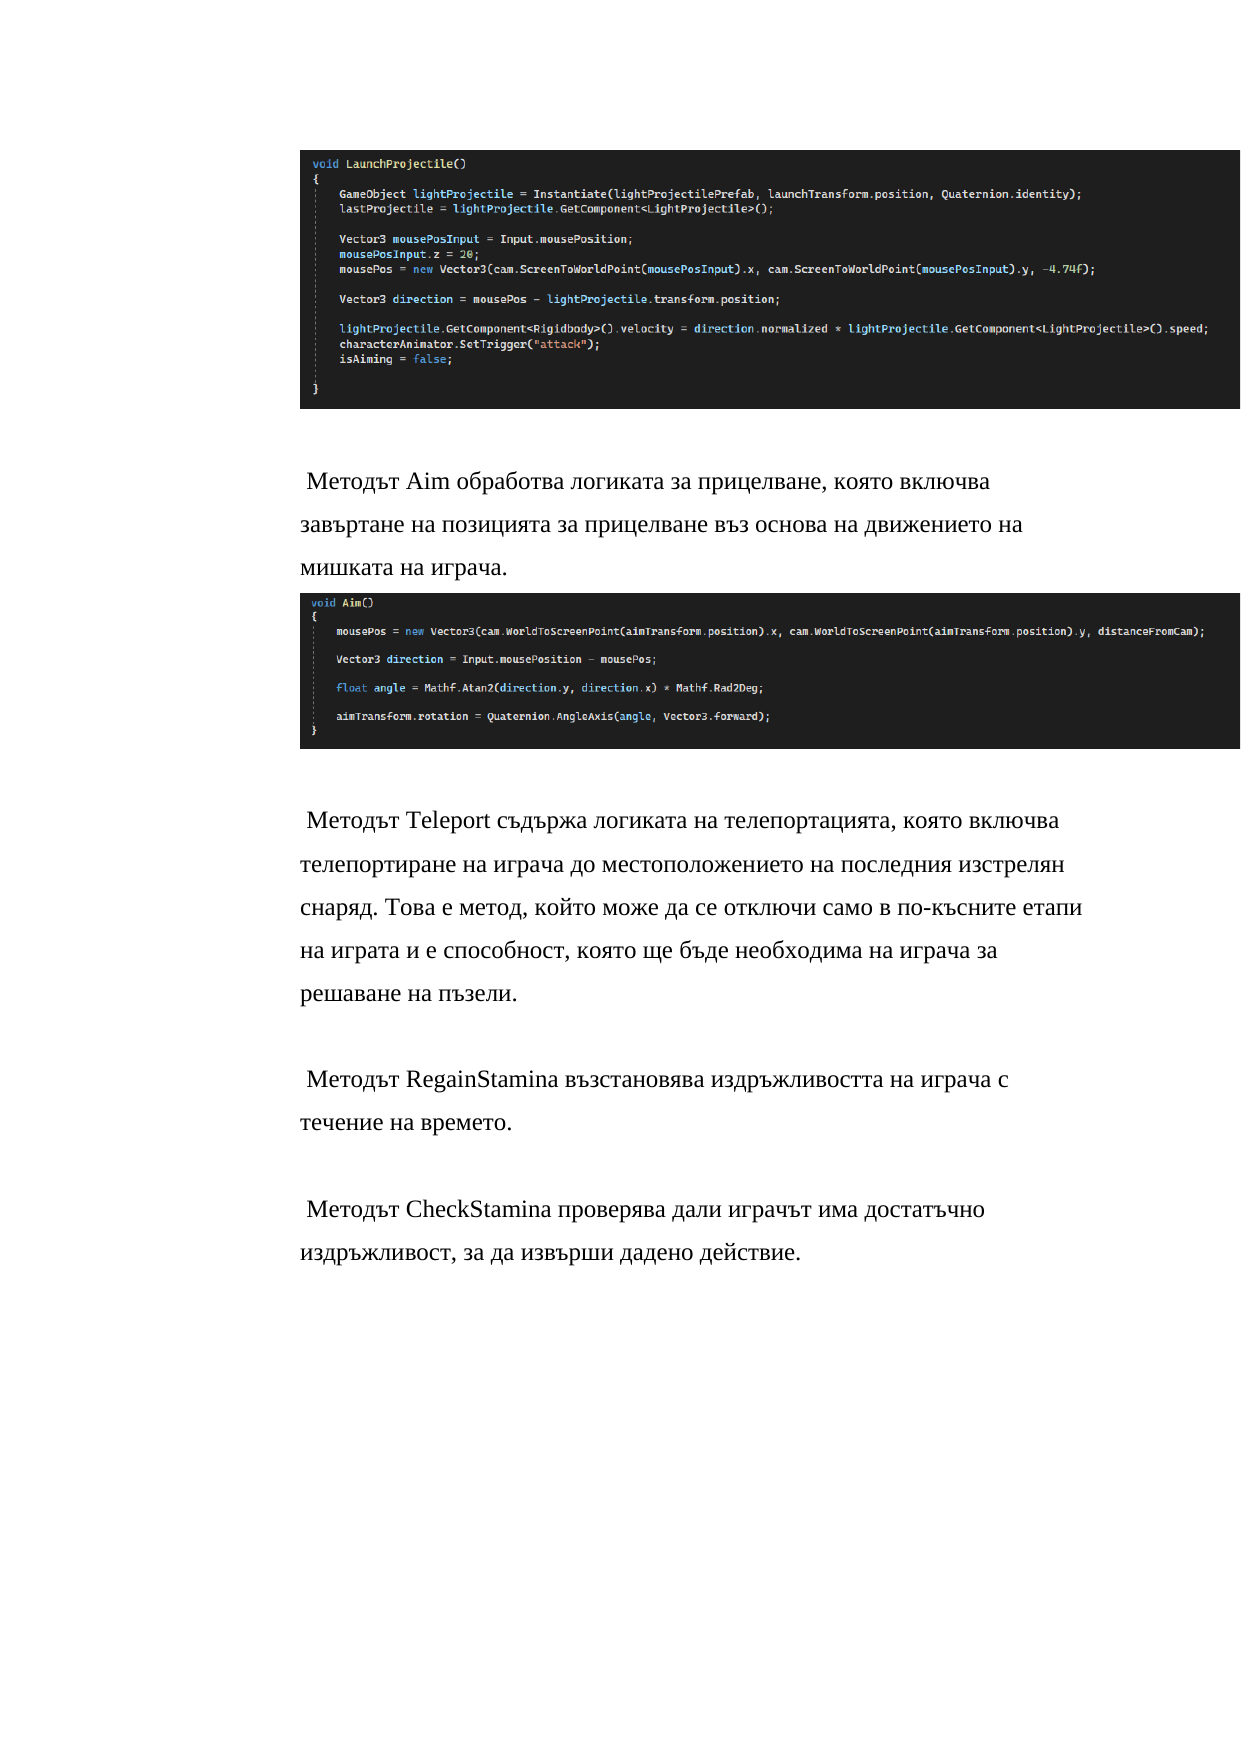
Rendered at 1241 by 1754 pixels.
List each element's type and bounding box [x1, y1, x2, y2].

picture [300, 150, 1241, 409]
list [262, 150, 1090, 1266]
picture [300, 593, 1241, 749]
